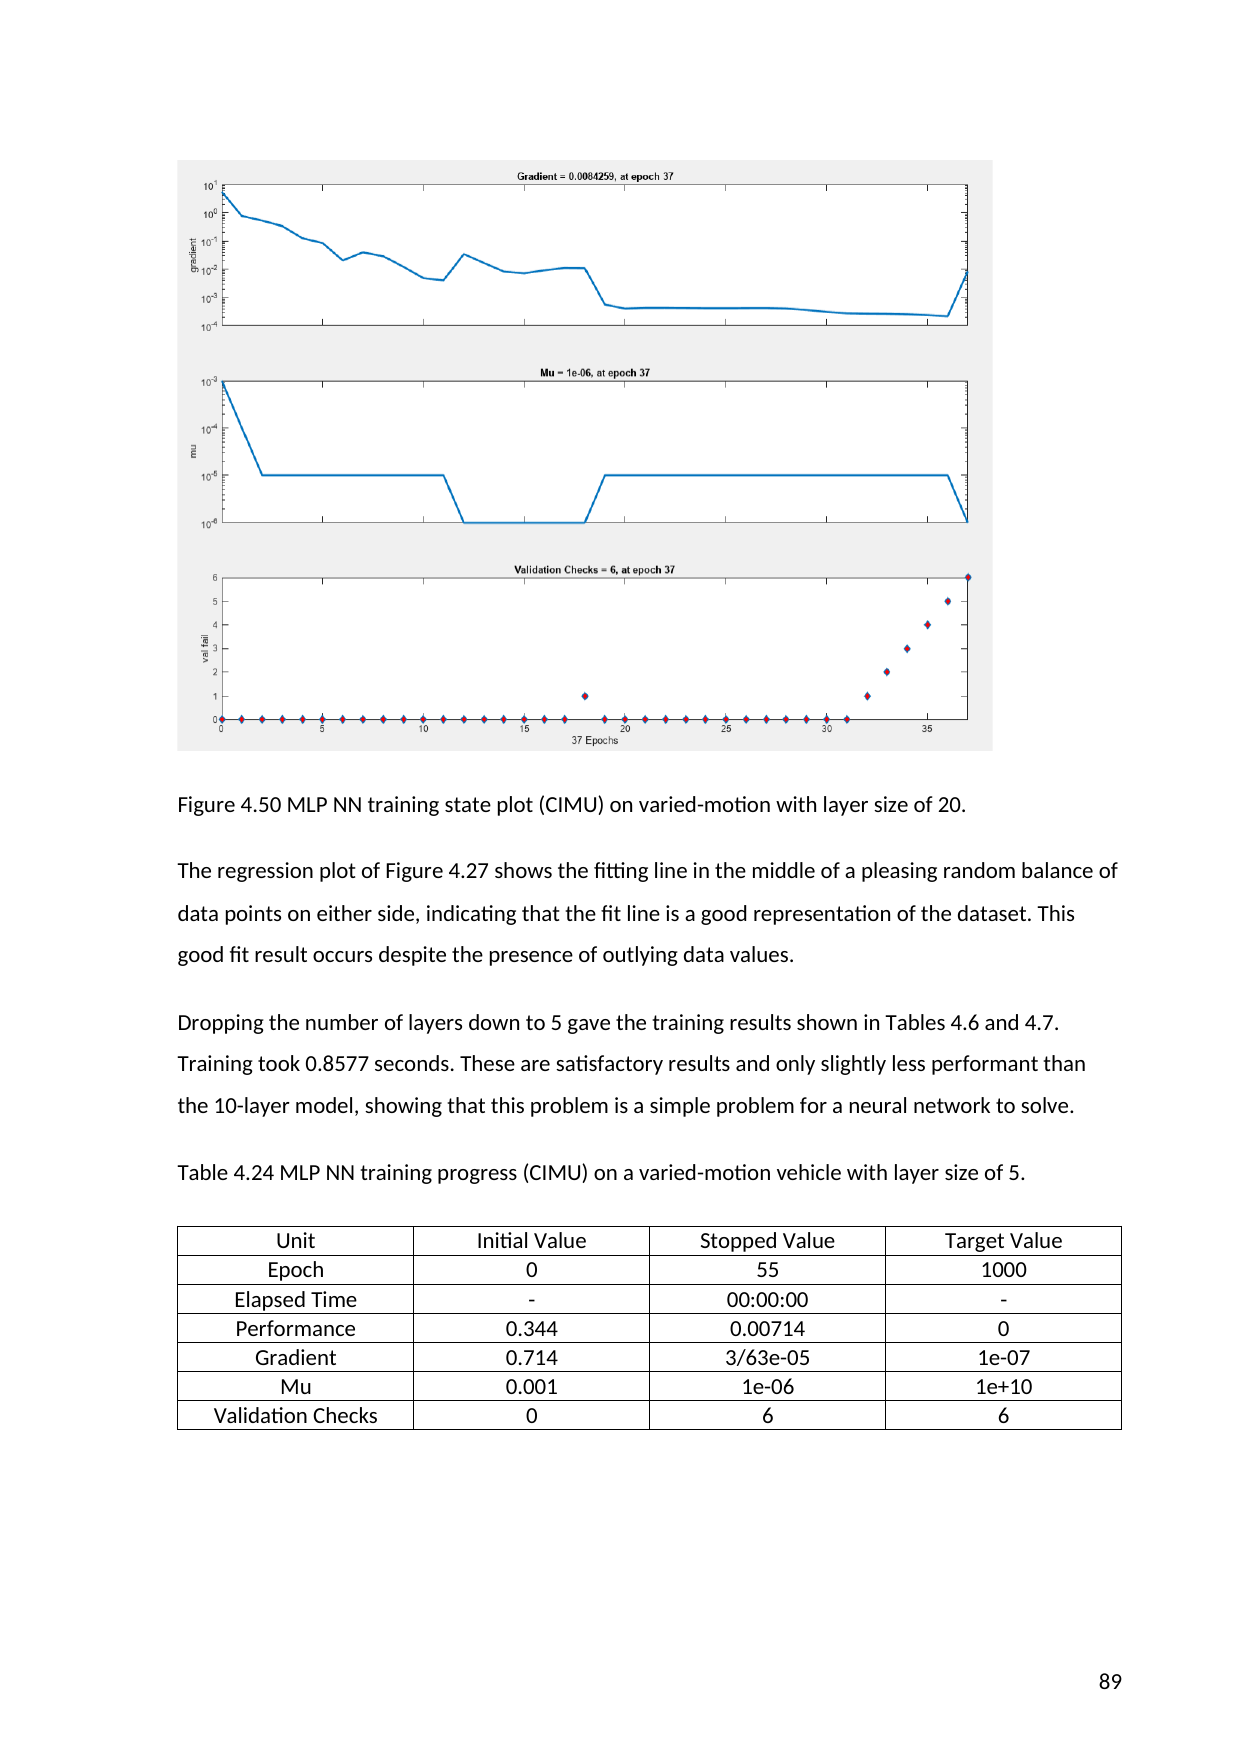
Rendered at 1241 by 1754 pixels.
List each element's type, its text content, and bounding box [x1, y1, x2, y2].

table_cell 0 [414, 1401, 649, 1429]
table_header Stopped Value [650, 1227, 885, 1254]
table_header Unit [178, 1227, 413, 1254]
table_cell - [414, 1285, 649, 1313]
table_cell 1e-07 [886, 1343, 1121, 1371]
table_cell 1e-06 [650, 1372, 885, 1400]
table_cell 0.344 [414, 1314, 649, 1342]
table_cell Validation Checks [178, 1401, 413, 1429]
table_cell 55 [650, 1256, 885, 1284]
table_cell 6 [886, 1401, 1121, 1429]
table_cell 3/63e-05 [650, 1343, 885, 1371]
table_cell 0.00714 [650, 1314, 885, 1342]
table_cell 0.001 [414, 1372, 649, 1400]
text Dropping the number of layers down to 5 gave the training results shown in Tables 4.6 and 4.7. Training took 0.8577 seconds. These are satisfactory results and only slightly less performant than the 10-layer model, showing that this problem is a simple problem for a neural network to solve. [177, 1008, 1122, 1119]
table_cell Epoch [178, 1256, 413, 1284]
table_cell 1e+10 [886, 1372, 1121, 1400]
table_header Target Value [886, 1227, 1121, 1254]
table_cell 0 [414, 1256, 649, 1284]
picture [177, 160, 993, 751]
table_cell 1000 [886, 1256, 1121, 1284]
table_cell Performance [178, 1314, 413, 1342]
table_cell Gradient [178, 1343, 413, 1371]
table_cell 00:00:00 [650, 1285, 885, 1313]
text The regression plot of Figure 4.27 shows the fitting line in the middle of a pleasing random balance of data points on either side, indicating that the fit line is a good representation of the dataset. This good fit result occurs despite the presence of outlying data values. [177, 857, 1122, 969]
table_cell 0.714 [414, 1343, 649, 1371]
table_header Initial Value [414, 1227, 649, 1254]
table_cell Mu [178, 1372, 413, 1400]
table_cell Elapsed Time [178, 1285, 413, 1313]
table_cell 0 [886, 1314, 1121, 1342]
table_cell - [886, 1285, 1121, 1313]
table_cell 6 [650, 1401, 885, 1429]
